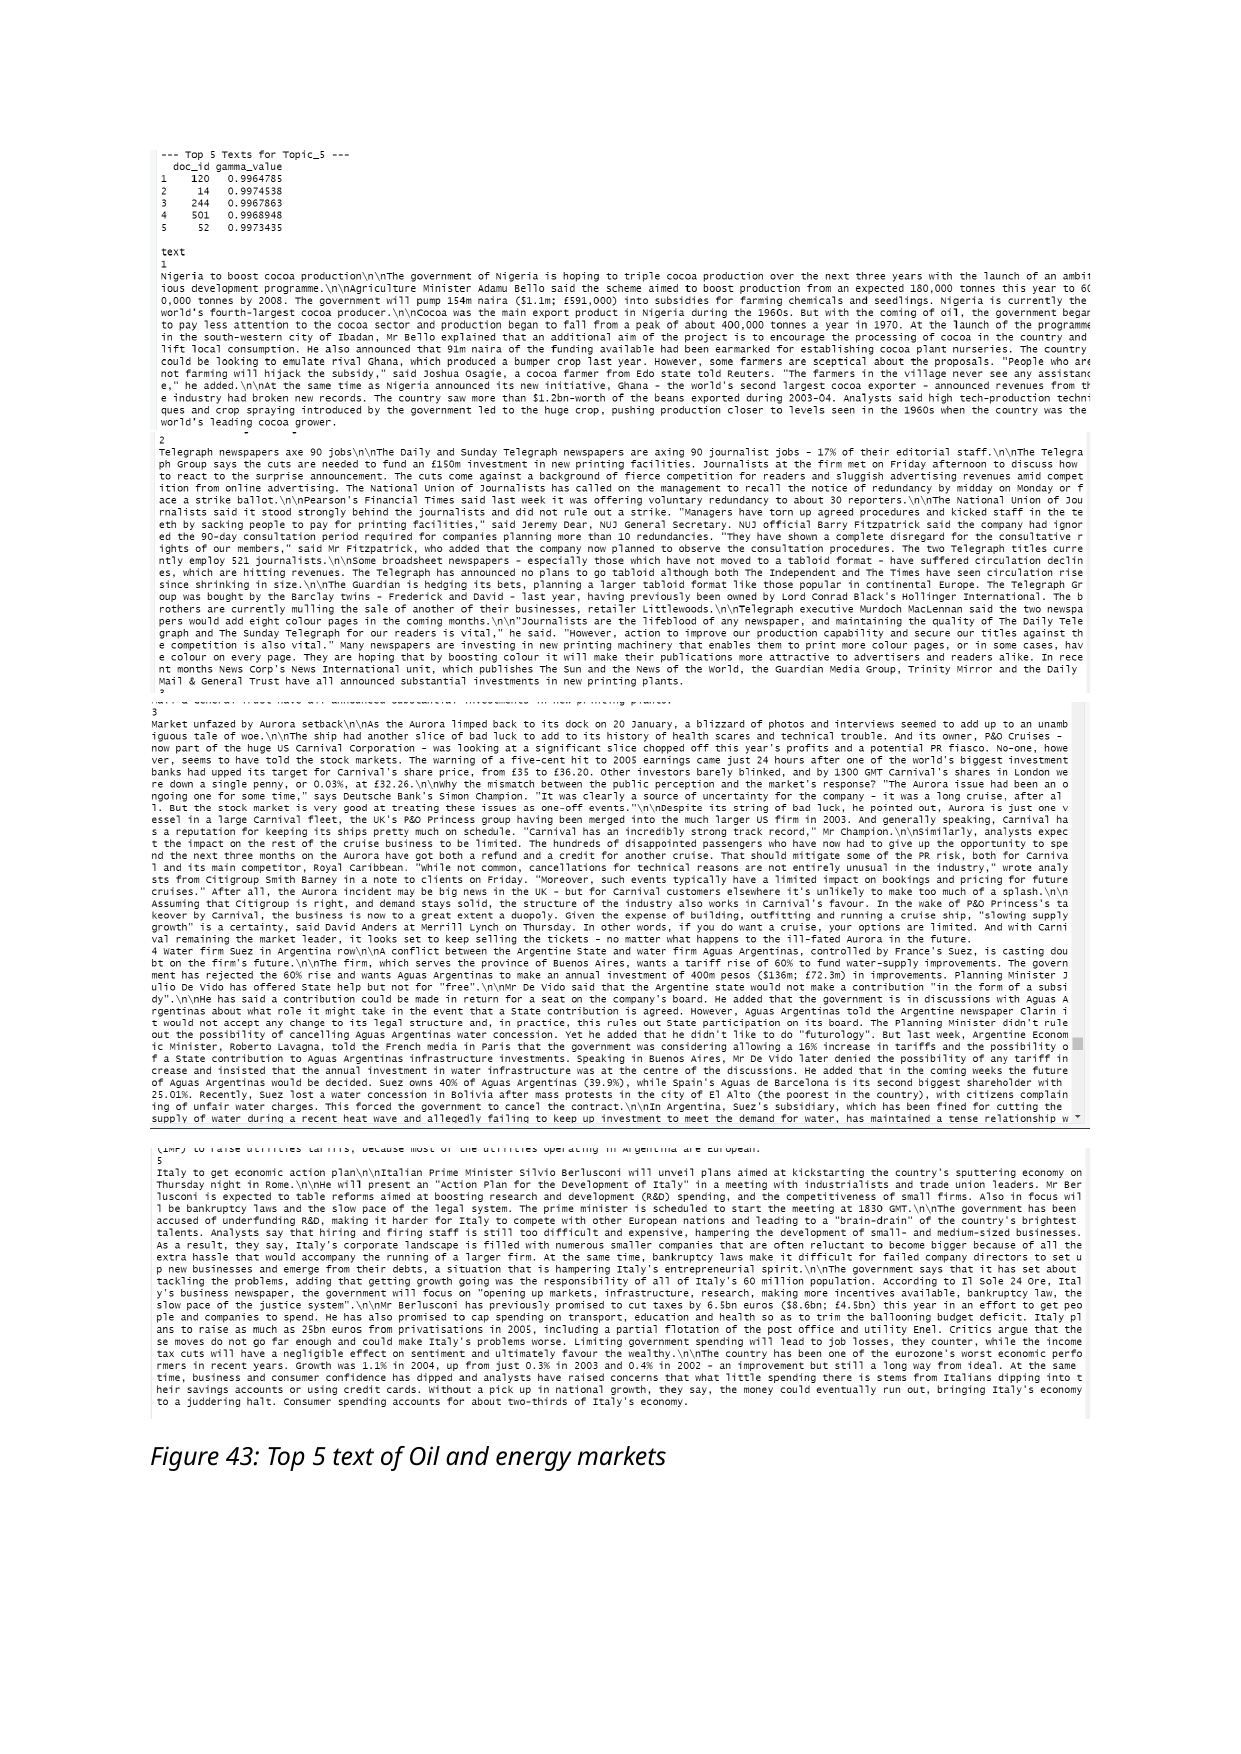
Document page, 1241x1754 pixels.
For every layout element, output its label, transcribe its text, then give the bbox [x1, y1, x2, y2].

picture [150, 150, 1091, 430]
picture [150, 702, 1091, 1129]
picture [150, 1148, 1091, 1419]
picture [150, 432, 1091, 693]
text Figure 43: Top 5 text of Oil and energy markets [150, 1438, 1090, 1472]
